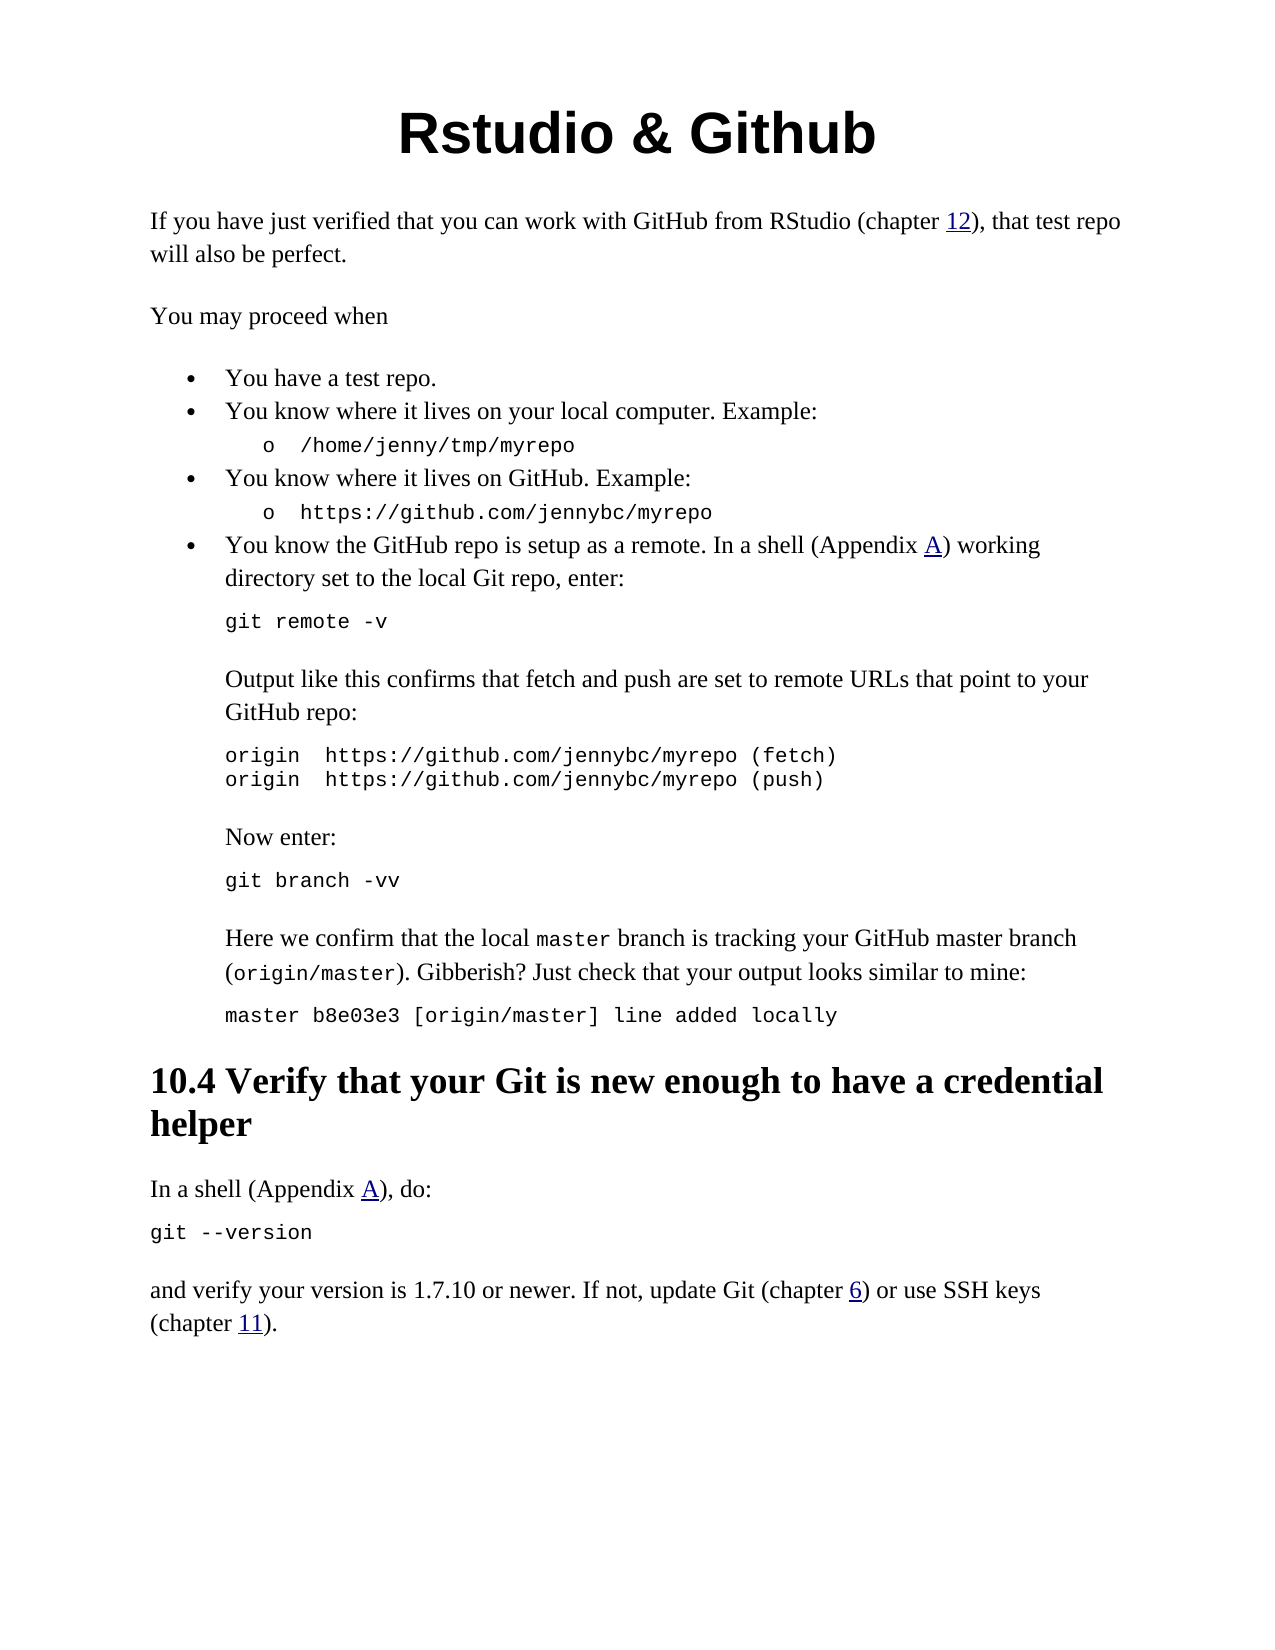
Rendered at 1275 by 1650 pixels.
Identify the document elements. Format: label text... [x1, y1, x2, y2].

text origin https://github.com/jennybc/myrepo (fetch) [225, 745, 1125, 769]
text master b8e03e3 [origin/master] line added locally [225, 1005, 1125, 1029]
list You have a test repo. [187, 363, 1125, 392]
list /home/jenny/tmp/myrepo [262, 429, 1125, 459]
text origin https://github.com/jennybc/myrepo (push) [225, 769, 1125, 793]
list You know where it lives on your local computer. Example: [187, 396, 1125, 425]
text git remote -v [225, 611, 1125, 635]
text and verify your version is 1.7.10 or newer. If not, update Git (chapter 6) or use SSH keys (chapter 11). [150, 1275, 1125, 1337]
text Here we confirm that the local master branch is tracking your GitHub master branch (origin/master). Gibberish? Just check that your output looks similar to mine: [225, 923, 1125, 986]
list You know where it lives on GitHub. Example: [187, 463, 1125, 492]
text git branch -vv [225, 869, 1125, 893]
text You may proceed when [150, 301, 1125, 330]
text If you have just verified that you can work with GitHub from RStudio (chapter 12), that test repo will also be perfect. [150, 206, 1125, 268]
text git --version [150, 1222, 1125, 1246]
text Now enter: [225, 822, 1125, 851]
text In a shell (Appendix A), do: [150, 1174, 1125, 1203]
subtitle 10.4 Verify that your Git is new enough to have a credential helper [150, 1059, 1125, 1145]
list https://github.com/jennybc/myrepo [262, 496, 1125, 526]
list You know the GitHub repo is setup as a remote. In a shell (Appendix A) working directory set to the local Git repo, enter: [187, 530, 1125, 592]
text Output like this confirms that fetch and push are set to remote URLs that point to your GitHub repo: [225, 664, 1125, 726]
